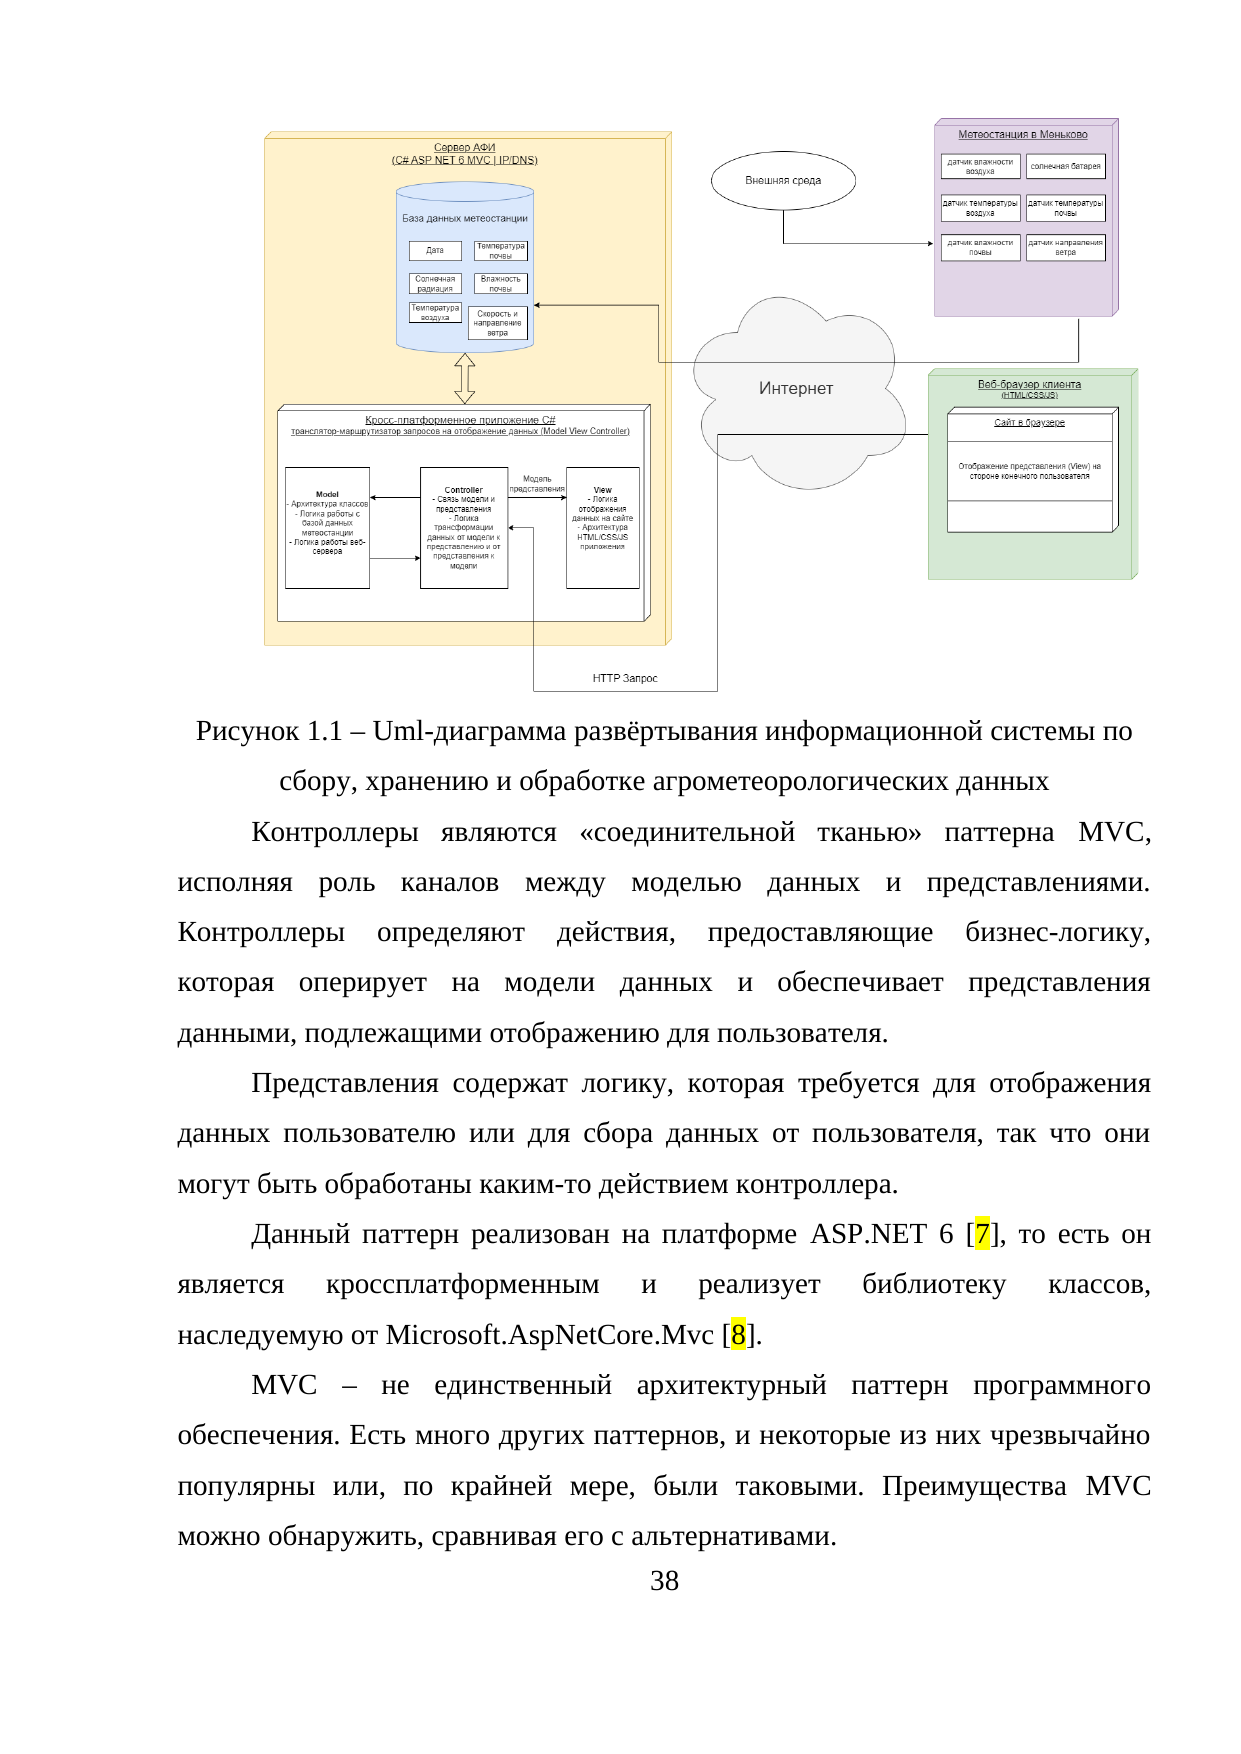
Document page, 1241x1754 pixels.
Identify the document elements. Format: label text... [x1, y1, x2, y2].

text Рисунок 1.1 – Uml-диаграмма развёртывания информационной системы по сбору, хранению и обработке агрометеорологических данных [177, 713, 1152, 797]
text Контроллеры являются «соединительной тканью» паттерна MVC, исполняя роль каналов между моделью данных и представлениями. Контроллеры определяют действия, предоставляющие бизнес-логику, которая оперирует на модели данных и обеспечивает представления данными, подлежащими отображению для пользователя. [177, 814, 1152, 1048]
text Данный паттерн реализован на платформе ASP.NET 6 [7], то есть он является кроссплатформенным и реализует библиотеку классов, наследуемую от Microsoft.AspNetCore.Mvc [8]. [177, 1216, 1152, 1350]
text Представления содержат логику, которая требуется для отображения данных пользователю или для сбора данных от пользователя, так что они могут быть обработаны каким-то действием контроллера. [177, 1065, 1152, 1199]
text MVC – не единственный архитектурный паттерн программного обеспечения. Есть много других паттернов, и некоторые из них чрезвычайно популярны или, по крайней мере, были таковыми. Преимущества MVC можно обнаружить, сравнивая его с альтернативами. [177, 1367, 1152, 1552]
picture [264, 118, 1139, 697]
